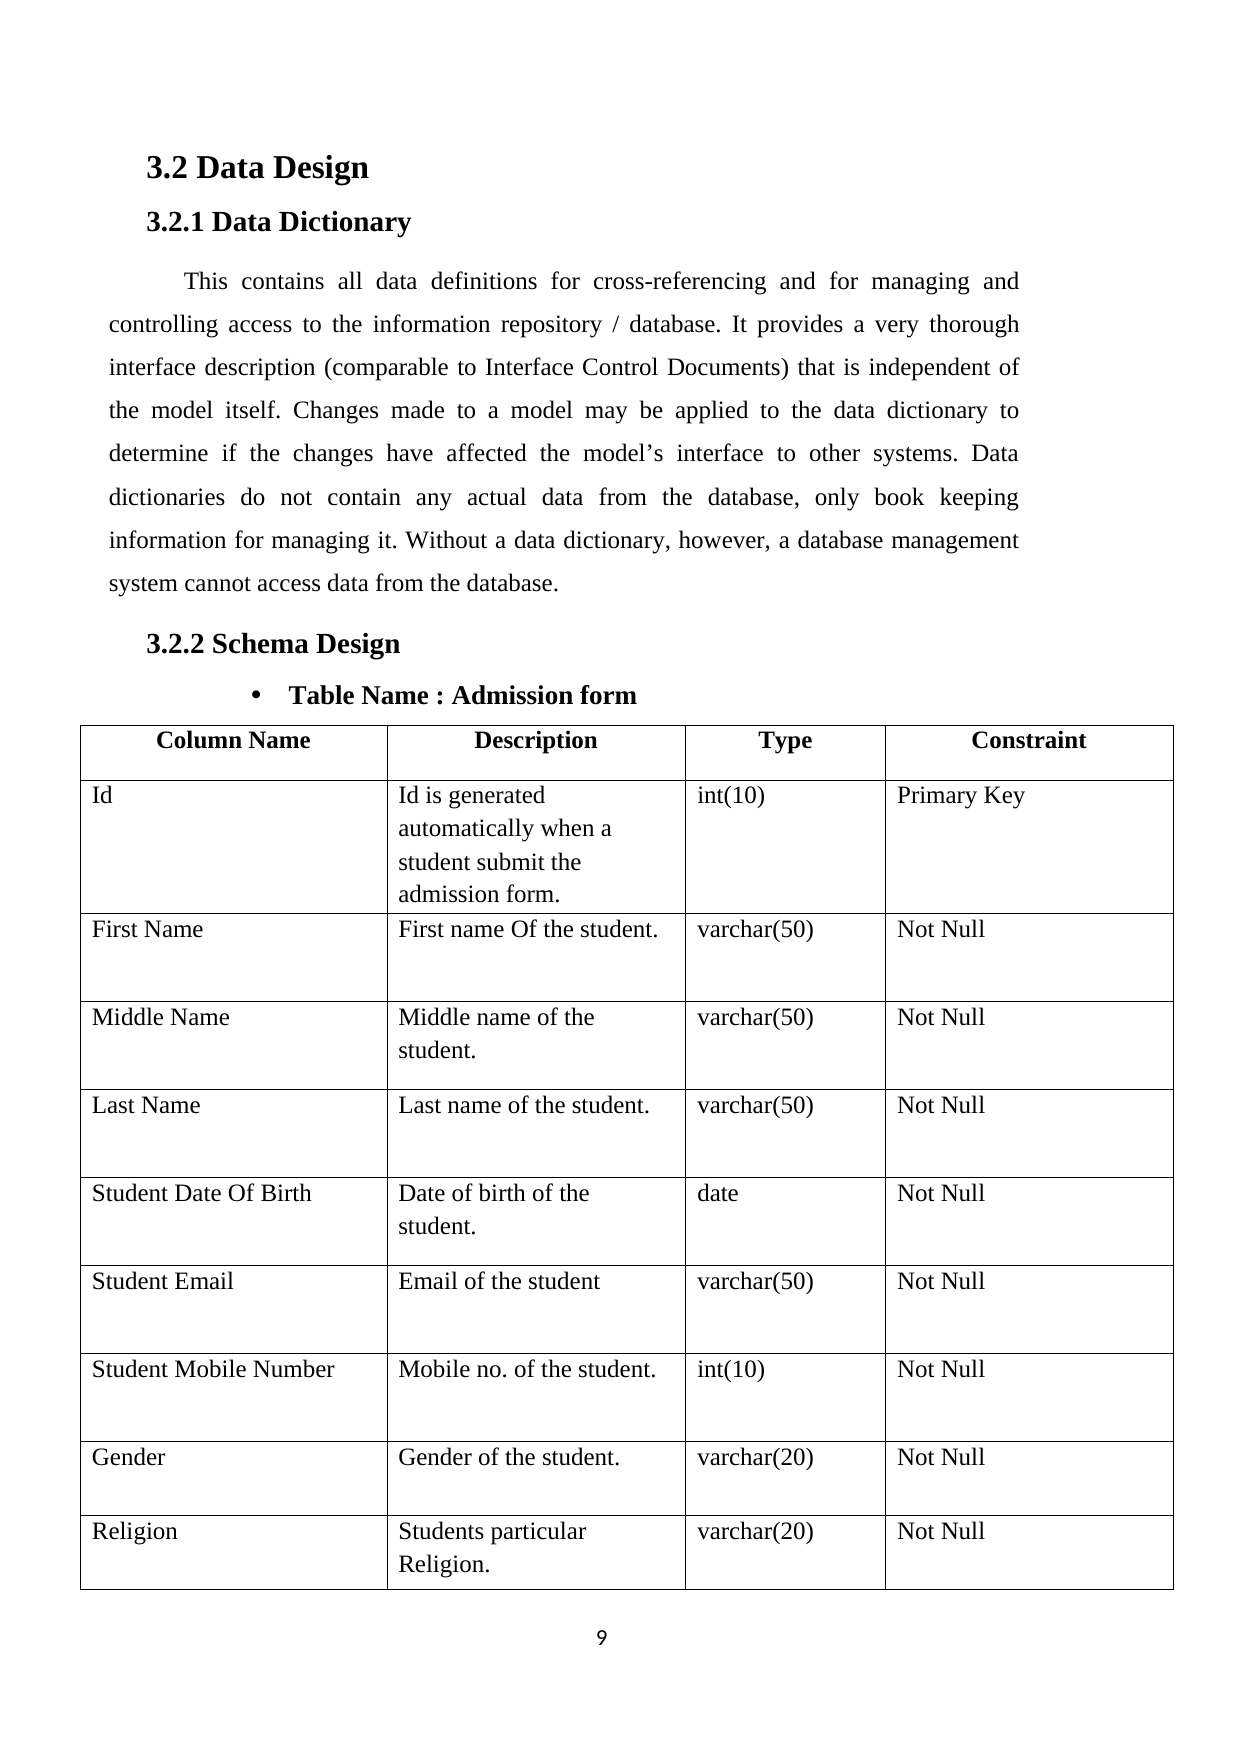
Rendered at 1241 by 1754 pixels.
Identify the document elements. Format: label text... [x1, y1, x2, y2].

table_cell varchar(50) [686, 1090, 885, 1177]
subtitle 3.2.2 Schema Design [146, 626, 1094, 659]
table_cell First Name [81, 914, 387, 1001]
table_cell Middle Name [81, 1002, 387, 1089]
table_cell Date of birth of the student. [388, 1178, 685, 1265]
table_cell Last Name [81, 1090, 387, 1177]
table_cell Not Null [886, 1178, 1173, 1265]
table_cell Primary Key [886, 781, 1173, 913]
table_cell Email of the student [388, 1266, 685, 1353]
table_cell Gender [81, 1442, 387, 1515]
table_cell varchar(50) [686, 914, 885, 1001]
table_cell Not Null [886, 1266, 1173, 1353]
table_cell varchar(50) [686, 1266, 885, 1353]
table_cell Last name of the student. [388, 1090, 685, 1177]
table_cell Students particular Religion. [388, 1516, 685, 1589]
text This contains all data definitions for cross-referencing and for managing and controlling access to the information repository / database. It provides a very thorough interface description (comparable to Interface Control Documents) that is independent of the model itself. Changes made to a model may be applied to the data dictionary to determine if the changes have affected the model’s interface to other systems. Data dictionaries do not contain any actual data from the database, only book keeping information for managing it. Without a data dictionary, however, a database management system cannot access data from the database. [108, 266, 1020, 597]
table_cell Student Date Of Birth [81, 1178, 387, 1265]
subtitle 3.2 Data Design [146, 148, 1094, 186]
table_header Constraint [886, 726, 1173, 779]
table_cell Religion [81, 1516, 387, 1589]
table_cell Student Email [81, 1266, 387, 1353]
table_cell varchar(20) [686, 1516, 885, 1589]
table_cell Student Mobile Number [81, 1354, 387, 1441]
table_cell Middle name of the student. [388, 1002, 685, 1089]
table_cell int(10) [686, 1354, 885, 1441]
table_cell int(10) [686, 781, 885, 913]
table_header Type [686, 726, 885, 779]
table_cell varchar(50) [686, 1002, 885, 1089]
table_cell date [686, 1178, 885, 1265]
table_cell First name Of the student. [388, 914, 685, 1001]
table_cell Not Null [886, 1516, 1173, 1589]
table_cell Mobile no. of the student. [388, 1354, 685, 1441]
list Table Name : Admission form [251, 677, 1094, 711]
table_cell Not Null [886, 1354, 1173, 1441]
table_header Column Name [81, 726, 387, 779]
table_cell varchar(20) [686, 1442, 885, 1515]
table_cell Id [81, 781, 387, 913]
table_cell Not Null [886, 914, 1173, 1001]
table_cell Gender of the student. [388, 1442, 685, 1515]
table_header Description [388, 726, 685, 779]
table_cell Not Null [886, 1090, 1173, 1177]
table_cell Id is generated automatically when a student submit the admission form. [388, 781, 685, 913]
table_cell Not Null [886, 1002, 1173, 1089]
subtitle 3.2.1 Data Dictionary [146, 204, 1094, 237]
table_cell Not Null [886, 1442, 1173, 1515]
